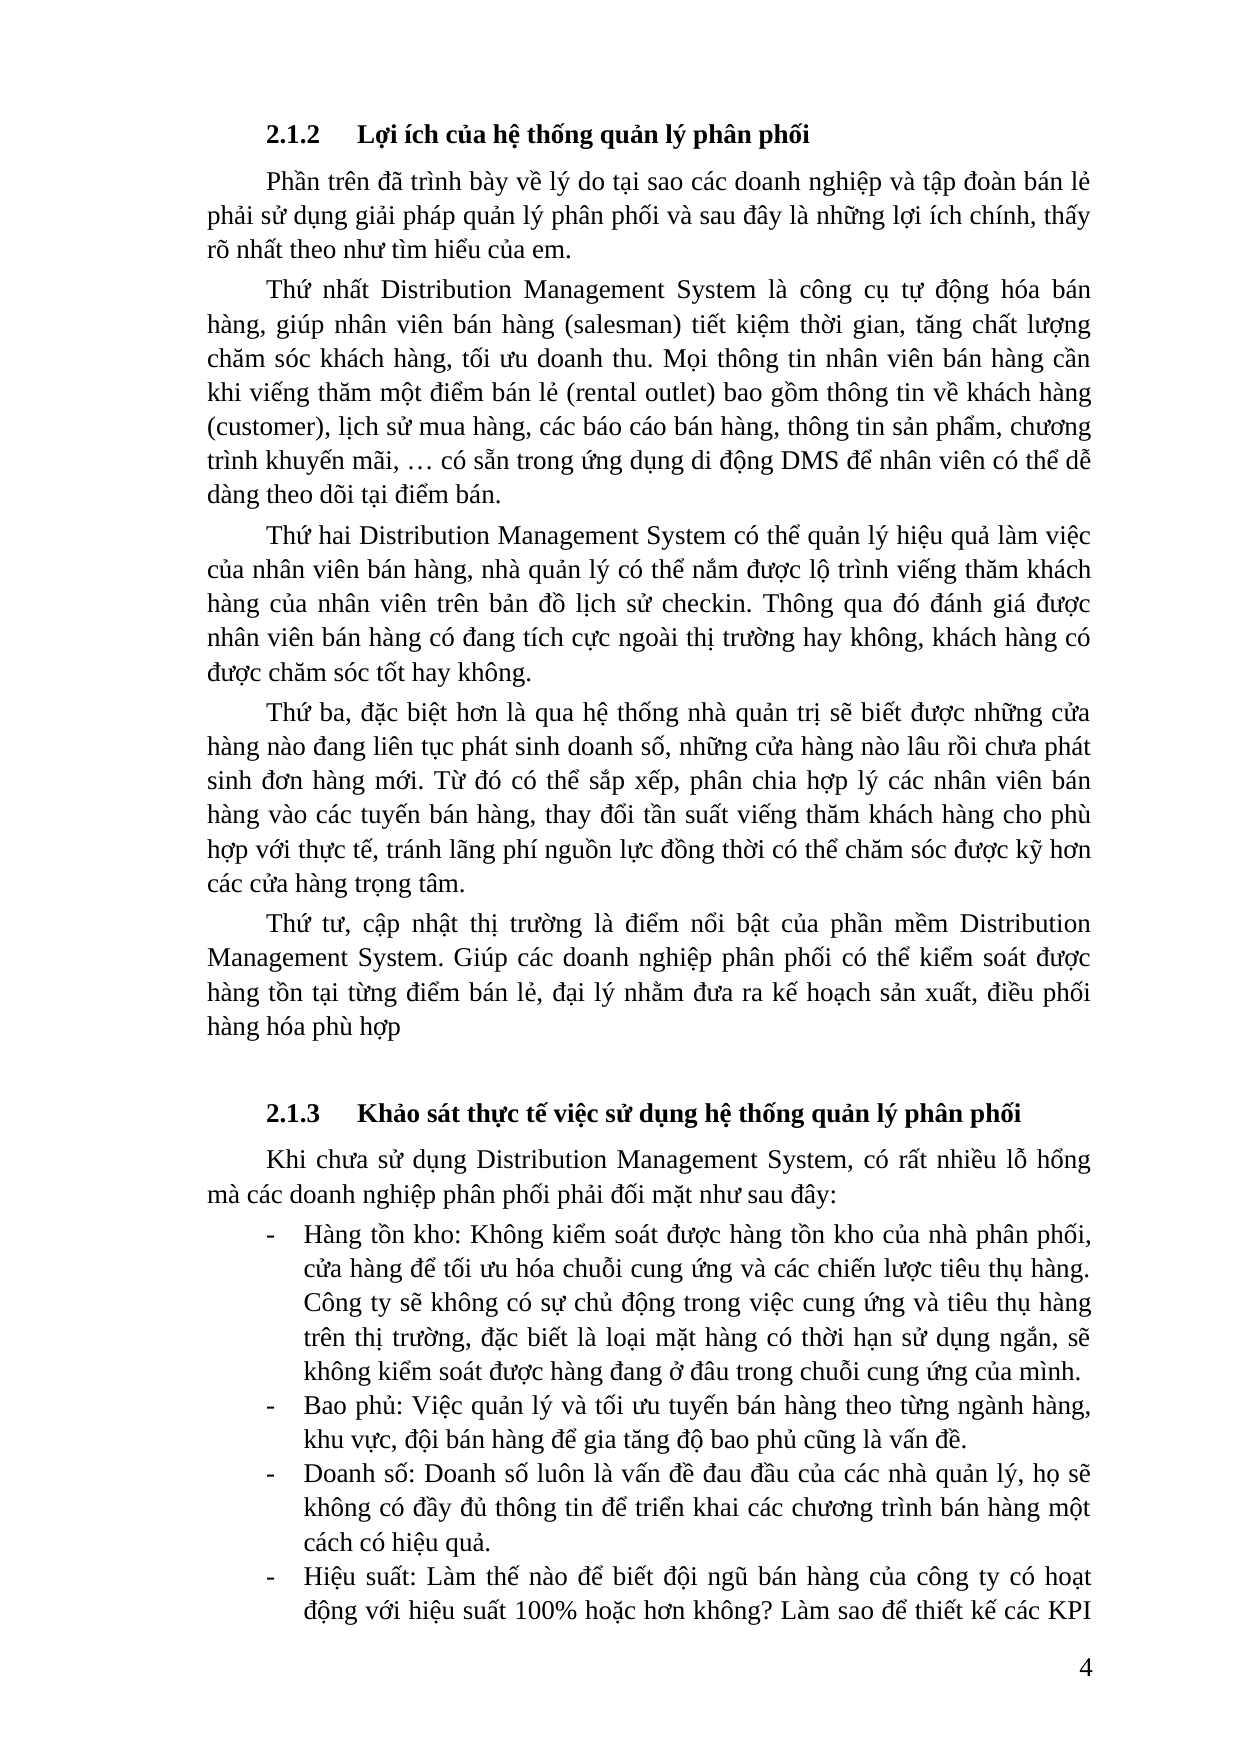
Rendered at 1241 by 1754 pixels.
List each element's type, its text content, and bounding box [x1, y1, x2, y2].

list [266, 1560, 1092, 1625]
text Thứ ba, đặc biệt hơn là qua hệ thống nhà quản trị sẽ biết được những cửa hàng nào đang liên tục phát sinh doanh số, những cửa hàng nào lâu rồi chưa phát sinh đơn hàng mới. Từ đó có thể sắp xếp, phân chia hợp lý các nhân viên bán hàng vào các tuyến bán hàng, thay đổi tần suất viếng thăm khách hàng cho phù hợp với thực tế, tránh lãng phí nguồn lực đồng thời có thể chăm sóc được kỹ hơn các cửa hàng trọng tâm. [207, 696, 1092, 898]
list Doanh số: Doanh số luôn là vấn đề đau đầu của các nhà quản lý, họ sẽ không có đầy đủ thông tin để triển khai các chương trình bán hàng một cách có hiệu quả. [266, 1457, 1092, 1557]
subtitle Lợi ích của hệ thống quản lý phân phối [266, 118, 1092, 149]
subtitle Khảo sát thực tế việc sử dụng hệ thống quản lý phân phối [266, 1097, 1092, 1128]
list Bao phủ: Việc quản lý và tối ưu tuyến bán hàng theo từng ngành hàng, khu vực, đội bán hàng để gia tăng độ bao phủ cũng là vấn đề. [266, 1389, 1092, 1454]
text Thứ hai Distribution Management System có thể quản lý hiệu quả làm việc của nhân viên bán hàng, nhà quản lý có thể nắm được lộ trình viếng thăm khách hàng của nhân viên trên bản đồ lịch sử checkin. Thông qua đó đánh giá được nhân viên bán hàng có đang tích cực ngoài thị trường hay không, khách hàng có được chăm sóc tốt hay không. [207, 519, 1092, 687]
list Hàng tồn kho: Không kiểm soát được hàng tồn kho của nhà phân phối, cửa hàng để tối ưu hóa chuỗi cung ứng và các chiến lược tiêu thụ hàng. Công ty sẽ không có sự chủ động trong việc cung ứng và tiêu thụ hàng trên thị trường, đặc biết là loại mặt hàng có thời hạn sử dụng ngắn, sẽ không kiểm soát được hàng đang ở đâu trong chuỗi cung ứng của mình. [266, 1218, 1092, 1386]
text Thứ nhất Distribution Management System là công cụ tự động hóa bán hàng, giúp nhân viên bán hàng (salesman) tiết kiệm thời gian, tăng chất lượng chăm sóc khách hàng, tối ưu doanh thu. Mọi thông tin nhân viên bán hàng cần khi viếng thăm một điểm bán lẻ (rental outlet) bao gồm thông tin về khách hàng (customer), lịch sử mua hàng, các báo cáo bán hàng, thông tin sản phẩm, chương trình khuyến mãi, … có sẵn trong ứng dụng di động DMS để nhân viên có thể dễ dàng theo dõi tại điểm bán. [207, 273, 1092, 510]
text Phần trên đã trình bày về lý do tại sao các doanh nghiệp và tập đoàn bán lẻ phải sử dụng giải pháp quản lý phân phối và sau đây là những lợi ích chính, thấy rõ nhất theo như tìm hiểu của em. [207, 165, 1092, 264]
text Thứ tư, cập nhật thị trường là điểm nổi bật của phần mềm Distribution Management System. Giúp các doanh nghiệp phân phối có thể kiểm soát được hàng tồn tại từng điểm bán lẻ, đại lý nhằm đưa ra kế hoạch sản xuất, điều phối hàng hóa phù hợp [207, 907, 1092, 1041]
text Khi chưa sử dụng Distribution Management System, có rất nhiều lỗ hổng mà các doanh nghiệp phân phối phải đối mặt như sau đây: [207, 1143, 1092, 1209]
